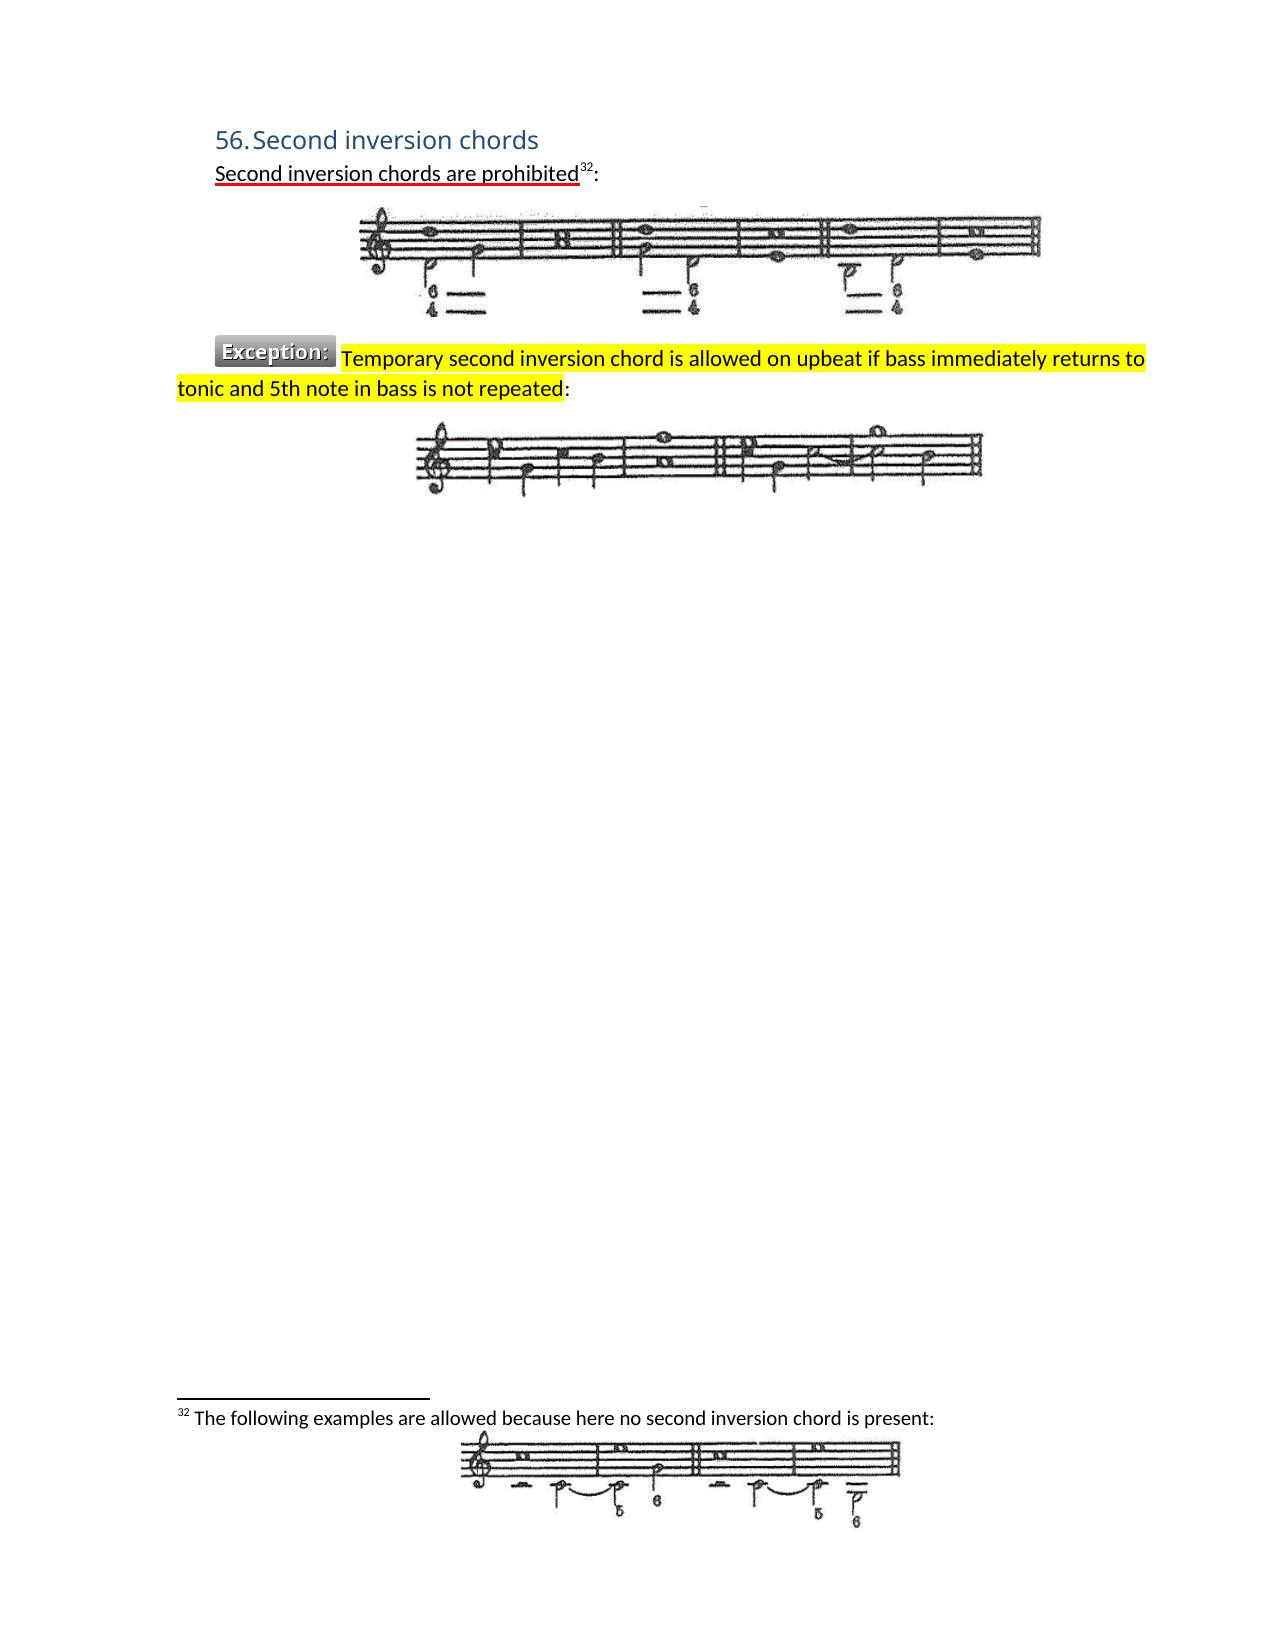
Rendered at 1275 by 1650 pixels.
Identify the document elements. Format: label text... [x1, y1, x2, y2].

picture [414, 421, 987, 499]
picture [214, 335, 337, 367]
subtitle Second inversion chords [215, 122, 1186, 156]
text Temporary second inversion chord is allowed on upbeat if bass immediately returns to tonic and 5th note in bass is not repeated: [177, 336, 1186, 402]
picture [359, 206, 1043, 317]
picture [460, 1430, 903, 1532]
text Second inversion chords are prohibited: [177, 159, 1186, 187]
